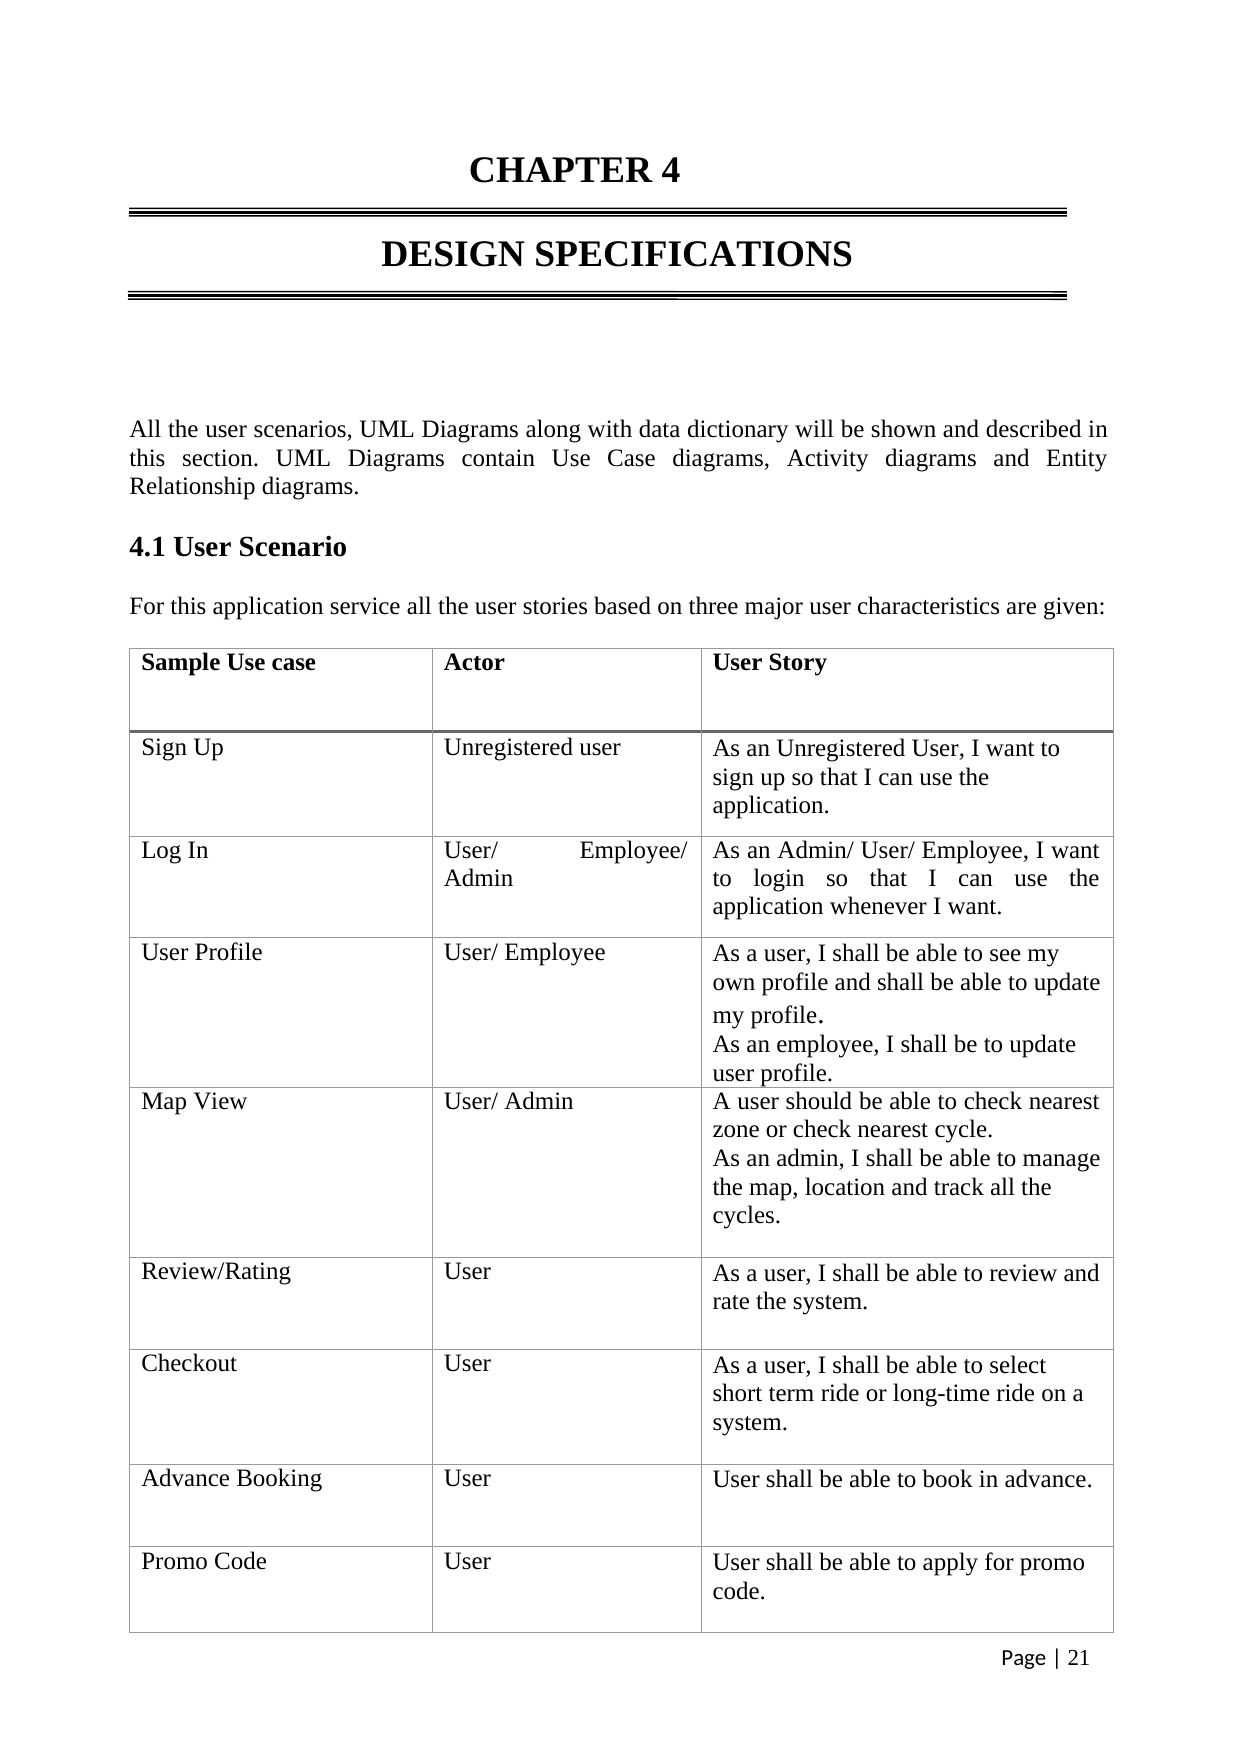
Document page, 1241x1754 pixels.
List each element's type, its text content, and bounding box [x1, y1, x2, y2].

table_cell Checkout [130, 1350, 432, 1463]
table_cell User [433, 1350, 701, 1463]
table_cell A user should be able to check nearest zone or check nearest cycle. As an admin, I shall be able to manage the map, location and track all the cycles. [702, 1088, 1113, 1257]
table_cell User [433, 1258, 701, 1349]
text All the user scenarios, UML Diagrams along with data dictionary will be shown and described in this section. UML Diagrams contain Use Case diagrams, Activity diagrams and Entity Relationship diagrams. [129, 415, 1109, 500]
text DESIGN SPECIFICATIONS [129, 232, 1105, 275]
table_cell Map View [130, 1088, 432, 1257]
table_cell Promo Code [130, 1547, 432, 1632]
table_cell As a user, I shall be able to see my own profile and shall be able to update my profile. As an employee, I shall be to update user profile. [702, 938, 1113, 1087]
table_cell Sign Up [130, 733, 432, 836]
table_header User Story [702, 649, 1113, 730]
table_cell Advance Booking [130, 1465, 432, 1546]
text 4.1 User Scenario [129, 529, 1109, 563]
table_cell User shall be able to book in advance. [702, 1465, 1113, 1546]
table_cell User/ Employee [433, 938, 701, 1087]
table_cell As a user, I shall be able to select short term ride or long-time ride on a system. [702, 1350, 1113, 1463]
text CHAPTER 4 [469, 148, 1109, 191]
table_cell Review/Rating [130, 1258, 432, 1349]
table_cell User [433, 1465, 701, 1546]
table_cell User/ Employee/ Admin [433, 837, 701, 937]
table_cell User [433, 1547, 701, 1632]
table_cell Log In [130, 837, 432, 937]
table_header Actor [433, 649, 701, 730]
table_cell User shall be able to apply for promo code. [702, 1547, 1113, 1632]
table_cell User/ Admin [433, 1088, 701, 1257]
table_cell As an Admin/ User/ Employee, I want to login so that I can use the application whenever I want. [702, 837, 1113, 937]
table_cell Unregistered user [433, 733, 701, 836]
table_cell As a user, I shall be able to review and rate the system. [702, 1258, 1113, 1349]
table_cell User Profile [130, 938, 432, 1087]
table_cell As an Unregistered User, I want to sign up so that I can use the application. [702, 733, 1113, 836]
table_header Sample Use case [130, 649, 432, 730]
text For this application service all the user stories based on three major user characteristics are given: [129, 592, 1107, 620]
